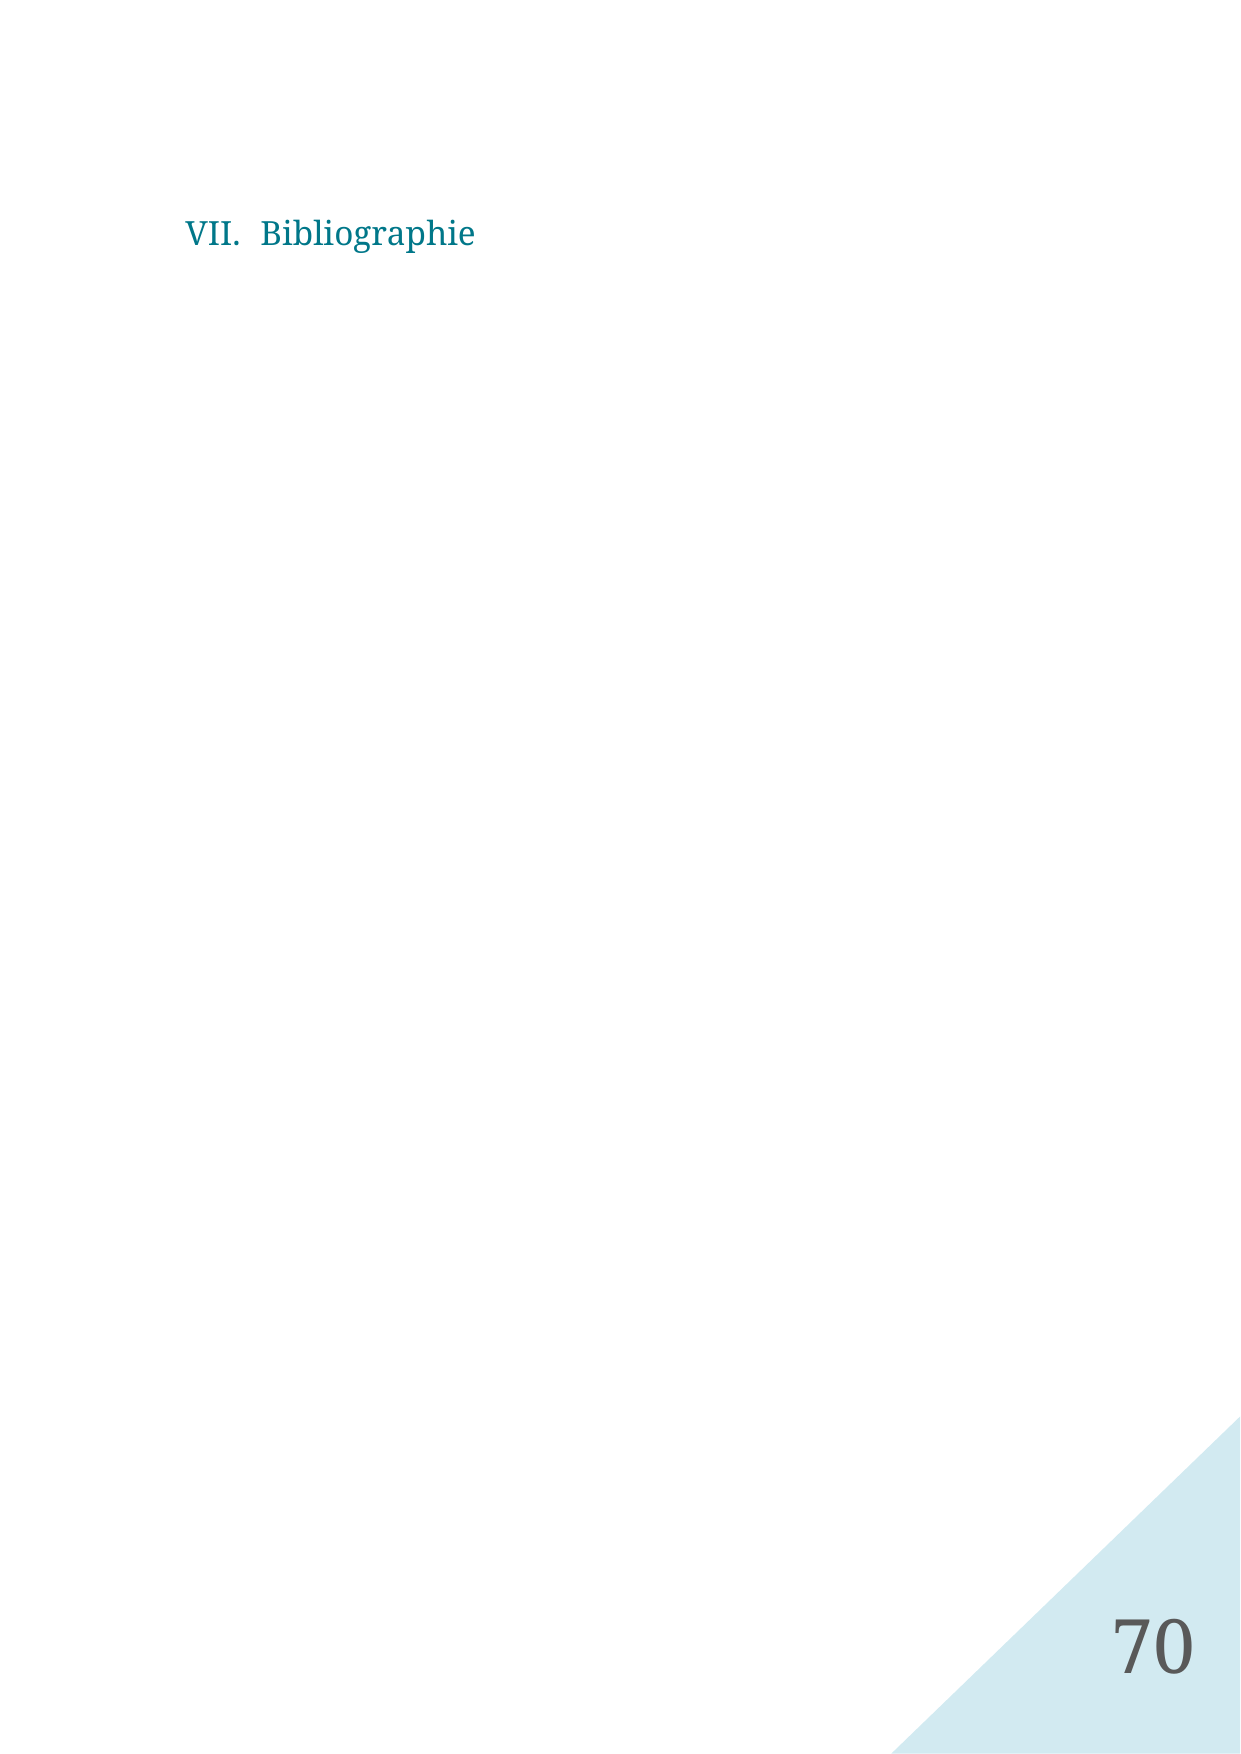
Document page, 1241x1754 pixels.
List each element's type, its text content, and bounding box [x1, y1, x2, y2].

subtitle Bibliographie [185, 210, 1093, 256]
